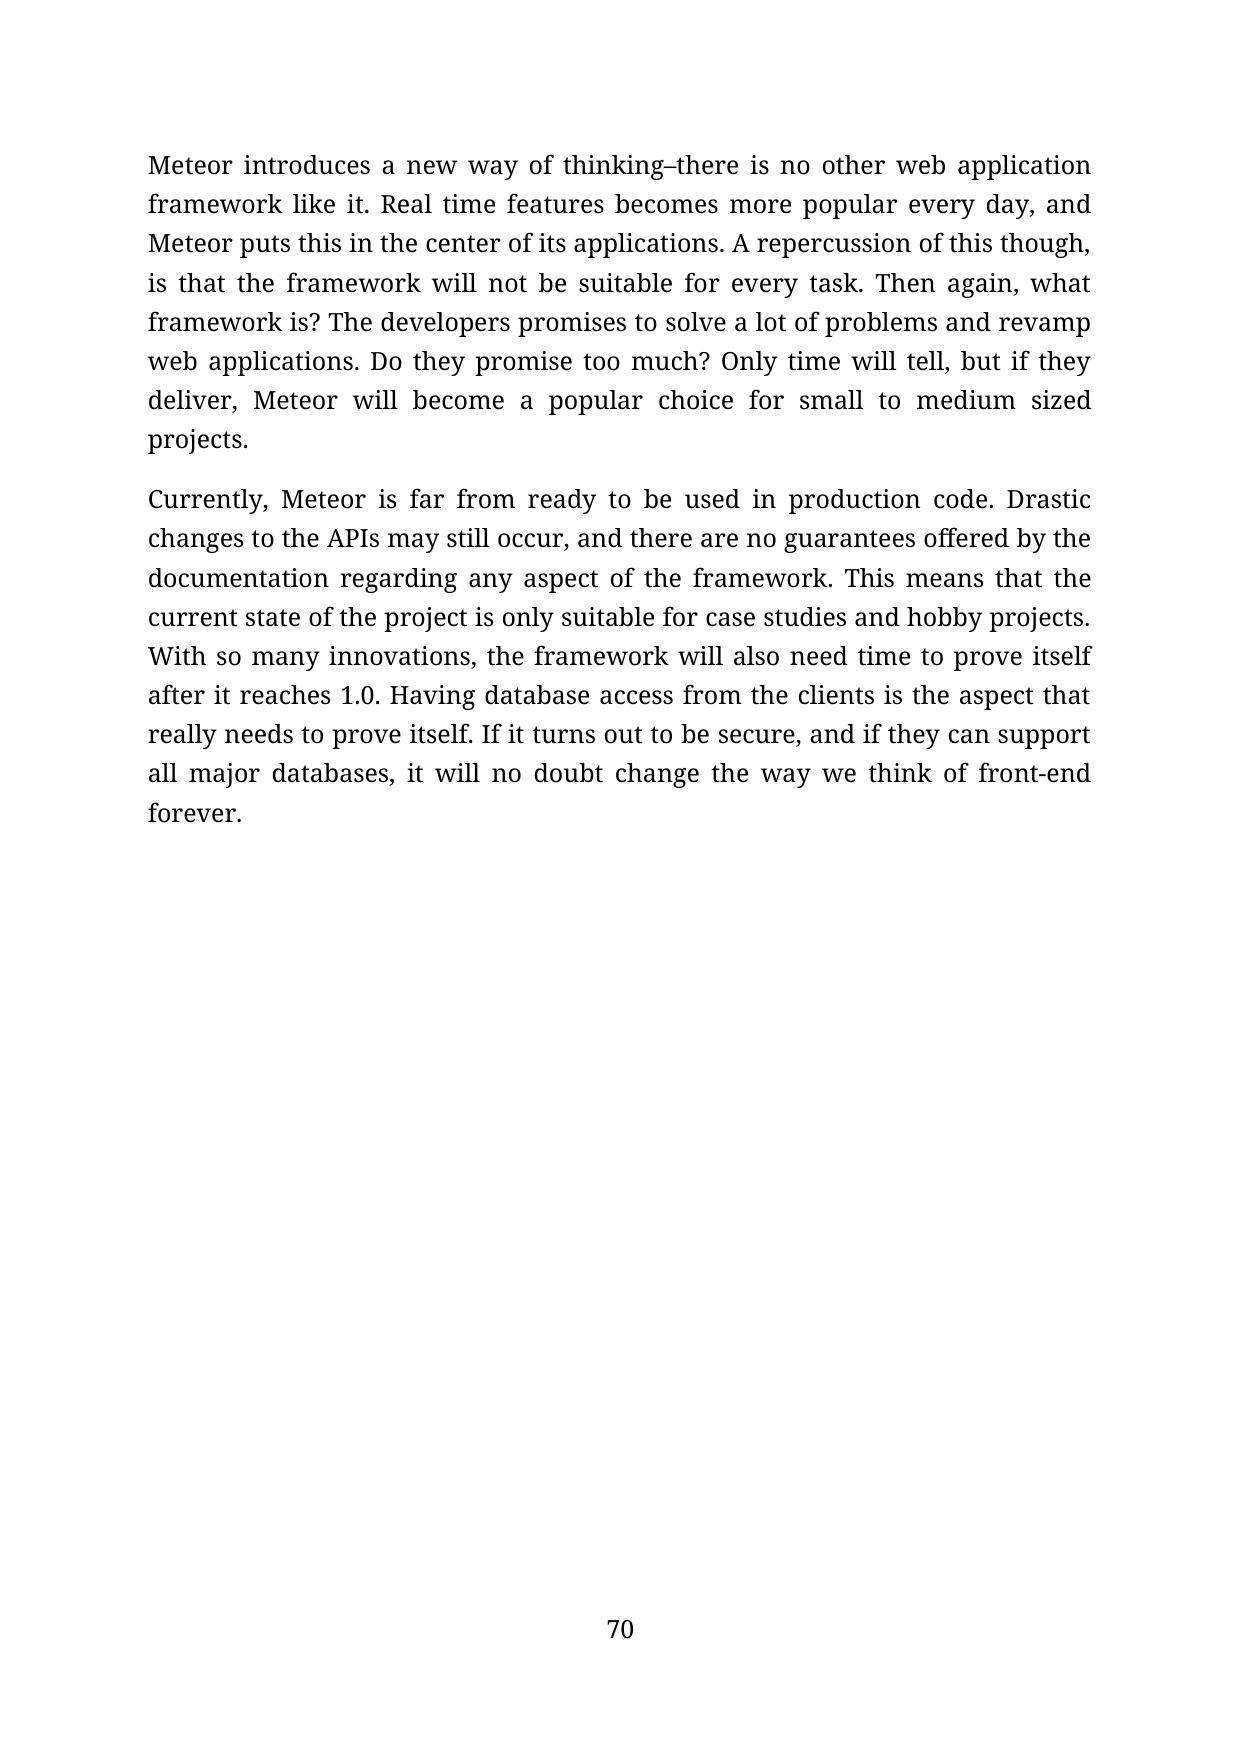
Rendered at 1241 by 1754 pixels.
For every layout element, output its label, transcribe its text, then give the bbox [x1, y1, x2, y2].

text Currently, Meteor is far from ready to be used in production code. Drastic changes to the APIs may still occur, and there are no guarantees offered by the documentation regarding any aspect of the framework. This means that the current state of the project is only suitable for case studies and hobby projects. With so many innovations, the framework will also need time to prove itself after it reaches 1.0. Having database access from the clients is the aspect that really needs to prove itself. If it turns out to be secure, and if they can support all major databases, it will no doubt change the way we think of front-end forever. [148, 482, 1092, 829]
text Meteor introduces a new way of thinking–there is no other web application framework like it. Real time features becomes more popular every day, and Meteor puts this in the center of its applications. A repercussion of this though, is that the framework will not be suitable for every task. Then again, what framework is? The developers promises to solve a lot of problems and revamp web applications. Do they promise too much? Only time will tell, but if they deliver, Meteor will become a popular choice for small to medium sized projects. [148, 148, 1092, 456]
